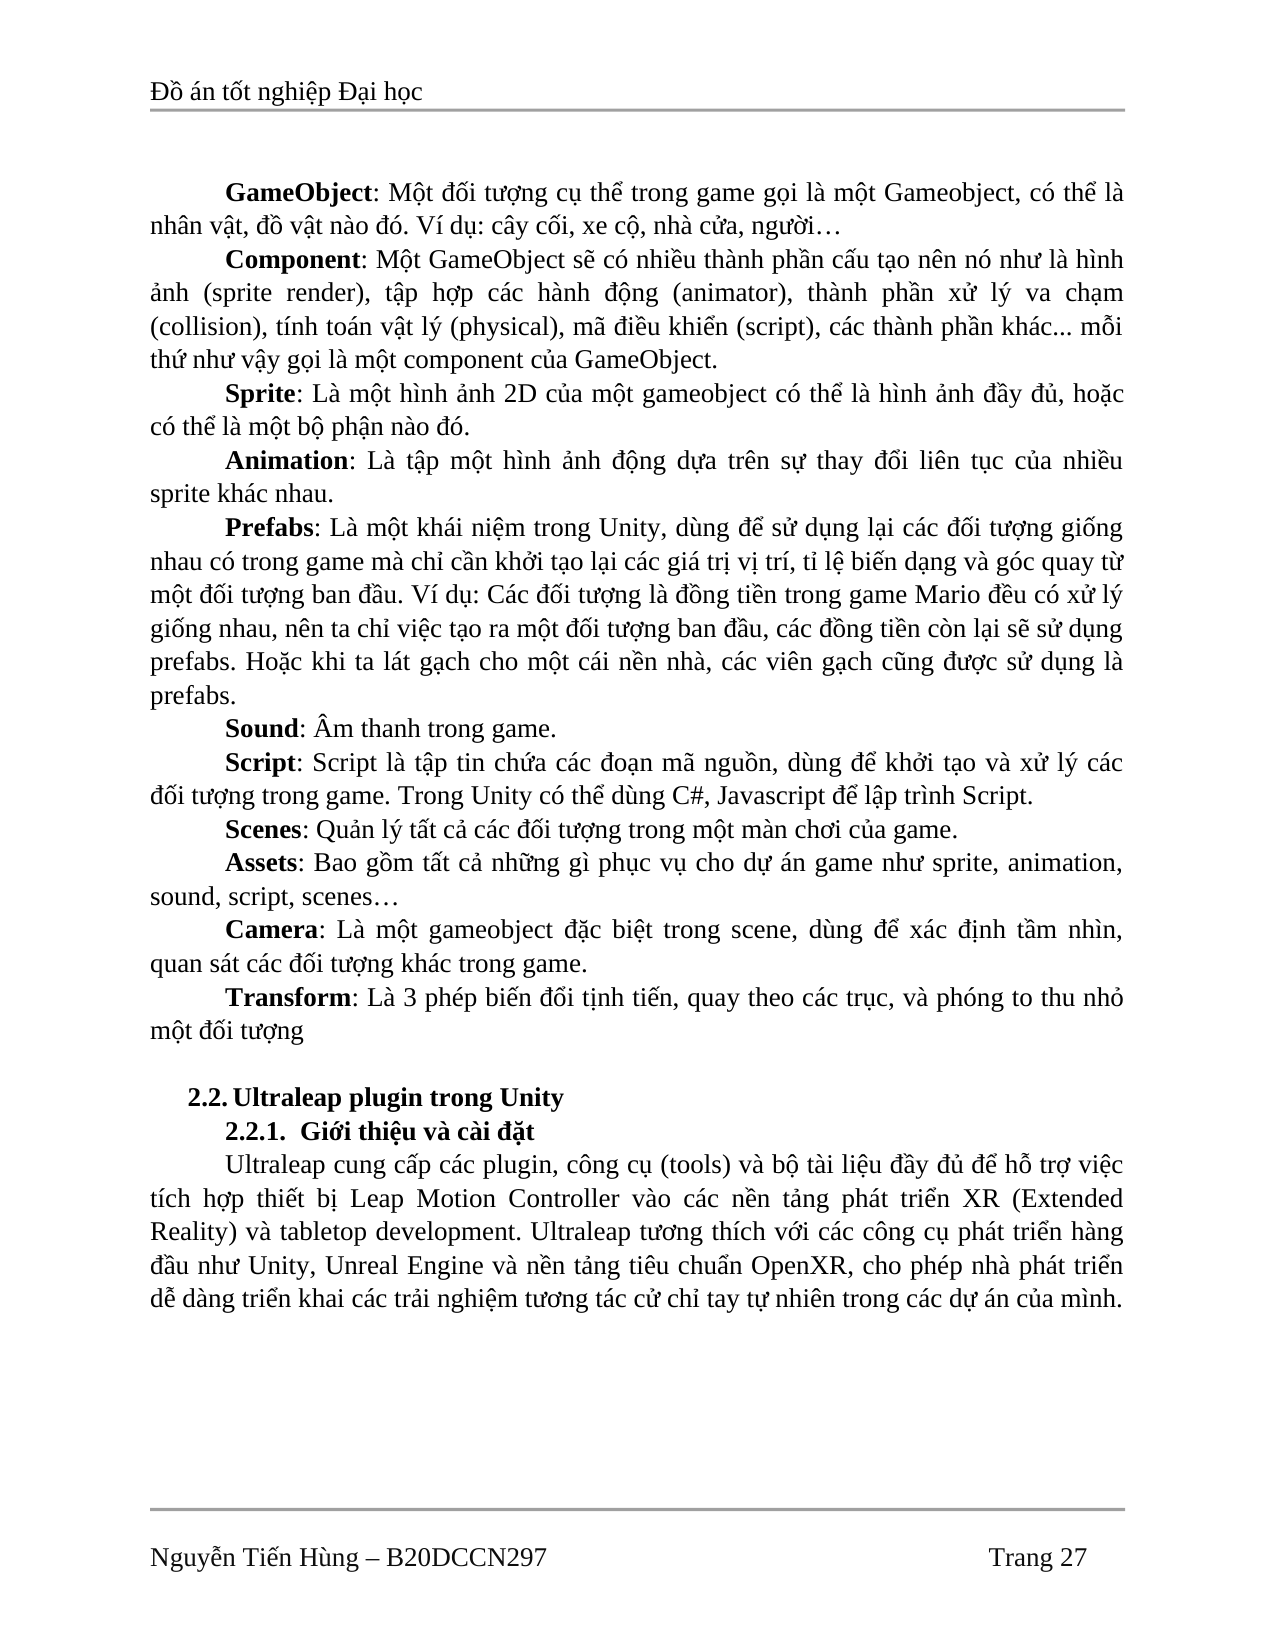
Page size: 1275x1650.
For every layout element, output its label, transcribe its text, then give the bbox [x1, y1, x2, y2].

list Ultraleap plugin trong Unity [187, 1081, 1125, 1112]
list Giới thiệu và cài đặt [225, 1115, 1125, 1146]
text Ultraleap cung cấp các plugin, công cụ (tools) và bộ tài liệu đầy đủ để hỗ trợ việc tích hợp thiết bị Leap Motion Controller vào các nền tảng phát triển XR (Extended Reality) và tabletop development. Ultraleap tương thích với các công cụ phát triển hàng đầu như Unity, Unreal Engine và nền tảng tiêu chuẩn OpenXR, cho phép nhà phát triển dễ dàng triển khai các trải nghiệm tương tác cử chỉ tay tự nhiên trong các dự án của mình. [150, 1148, 1125, 1314]
text Component: Một GameObject sẽ có nhiều thành phần cấu tạo nên nó như là hình ảnh (sprite render), tập hợp các hành động (animator), thành phần xử lý va chạm (collision), tính toán vật lý (physical), mã điều khiển (script), các thành phần khác... mỗi thứ như vậy gọi là một component của GameObject. [150, 243, 1125, 374]
text Sprite: Là một hình ảnh 2D của một gameobject có thể là hình ảnh đầy đủ, hoặc có thể là một bộ phận nào đó. [150, 377, 1125, 442]
text Animation: Là tập một hình ảnh động dựa trên sự thay đổi liên tục của nhiều sprite khác nhau. [150, 444, 1125, 509]
text Scenes: Quản lý tất cả các đối tượng trong một màn chơi của game. [150, 813, 1125, 844]
text Script: Script là tập tin chứa các đoạn mã nguồn, dùng để khởi tạo và xử lý các đối tượng trong game. Trong Unity có thể dùng C#, Javascript để lập trình Script. [150, 746, 1125, 811]
text Camera: Là một gameobject đặc biệt trong scene, dùng để xác định tầm nhìn, quan sát các đối tượng khác trong game. [150, 913, 1125, 978]
text Assets: Bao gồm tất cả những gì phục vụ cho dự án game như sprite, animation, sound, script, scenes… [150, 846, 1125, 911]
text GameObject: Một đối tượng cụ thể trong game gọi là một Gameobject, có thể là nhân vật, đồ vật nào đó. Ví dụ: cây cối, xe cộ, nhà cửa, người… [150, 176, 1125, 240]
text Transform: Là 3 phép biến đổi tịnh tiến, quay theo các trục, và phóng to thu nhỏ một đối tượng [150, 981, 1125, 1045]
text Sound: Âm thanh trong game. [150, 712, 1125, 743]
text Prefabs: Là một khái niệm trong Unity, dùng để sử dụng lại các đối tượng giống nhau có trong game mà chỉ cần khởi tạo lại các giá trị vị trí, tỉ lệ biến dạng và góc quay từ một đối tượng ban đầu. Ví dụ: Các đối tượng là đồng tiền trong game Mario đều có xử lý giống nhau, nên ta chỉ việc tạo ra một đối tượng ban đầu, các đồng tiền còn lại sẽ sử dụng prefabs. Hoặc khi ta lát gạch cho một cái nền nhà, các viên gạch cũng được sử dụng là prefabs. [150, 511, 1125, 710]
